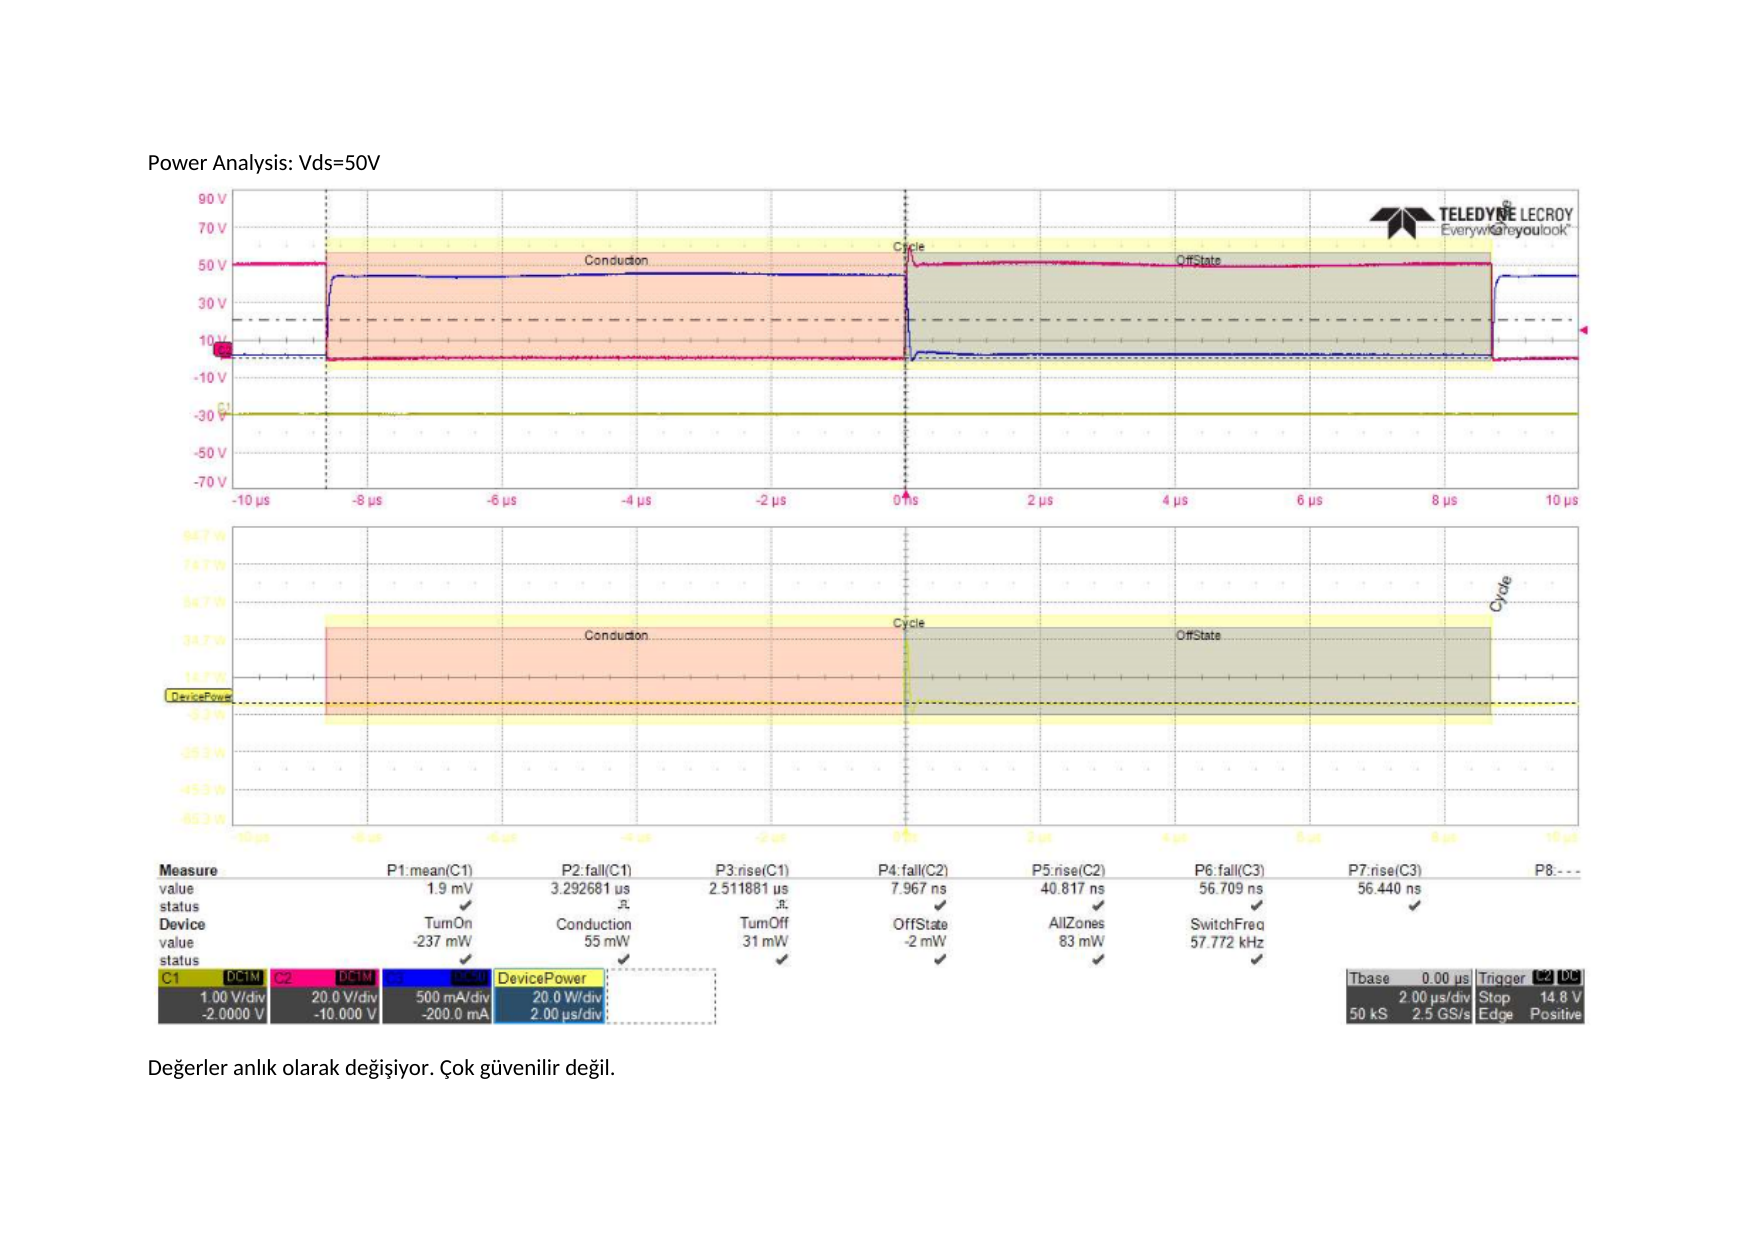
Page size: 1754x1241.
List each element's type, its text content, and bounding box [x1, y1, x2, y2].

text Değerler anlık olarak değişiyor. Çok güvenilir değil. [148, 1053, 1606, 1082]
picture [147, 177, 1592, 1035]
